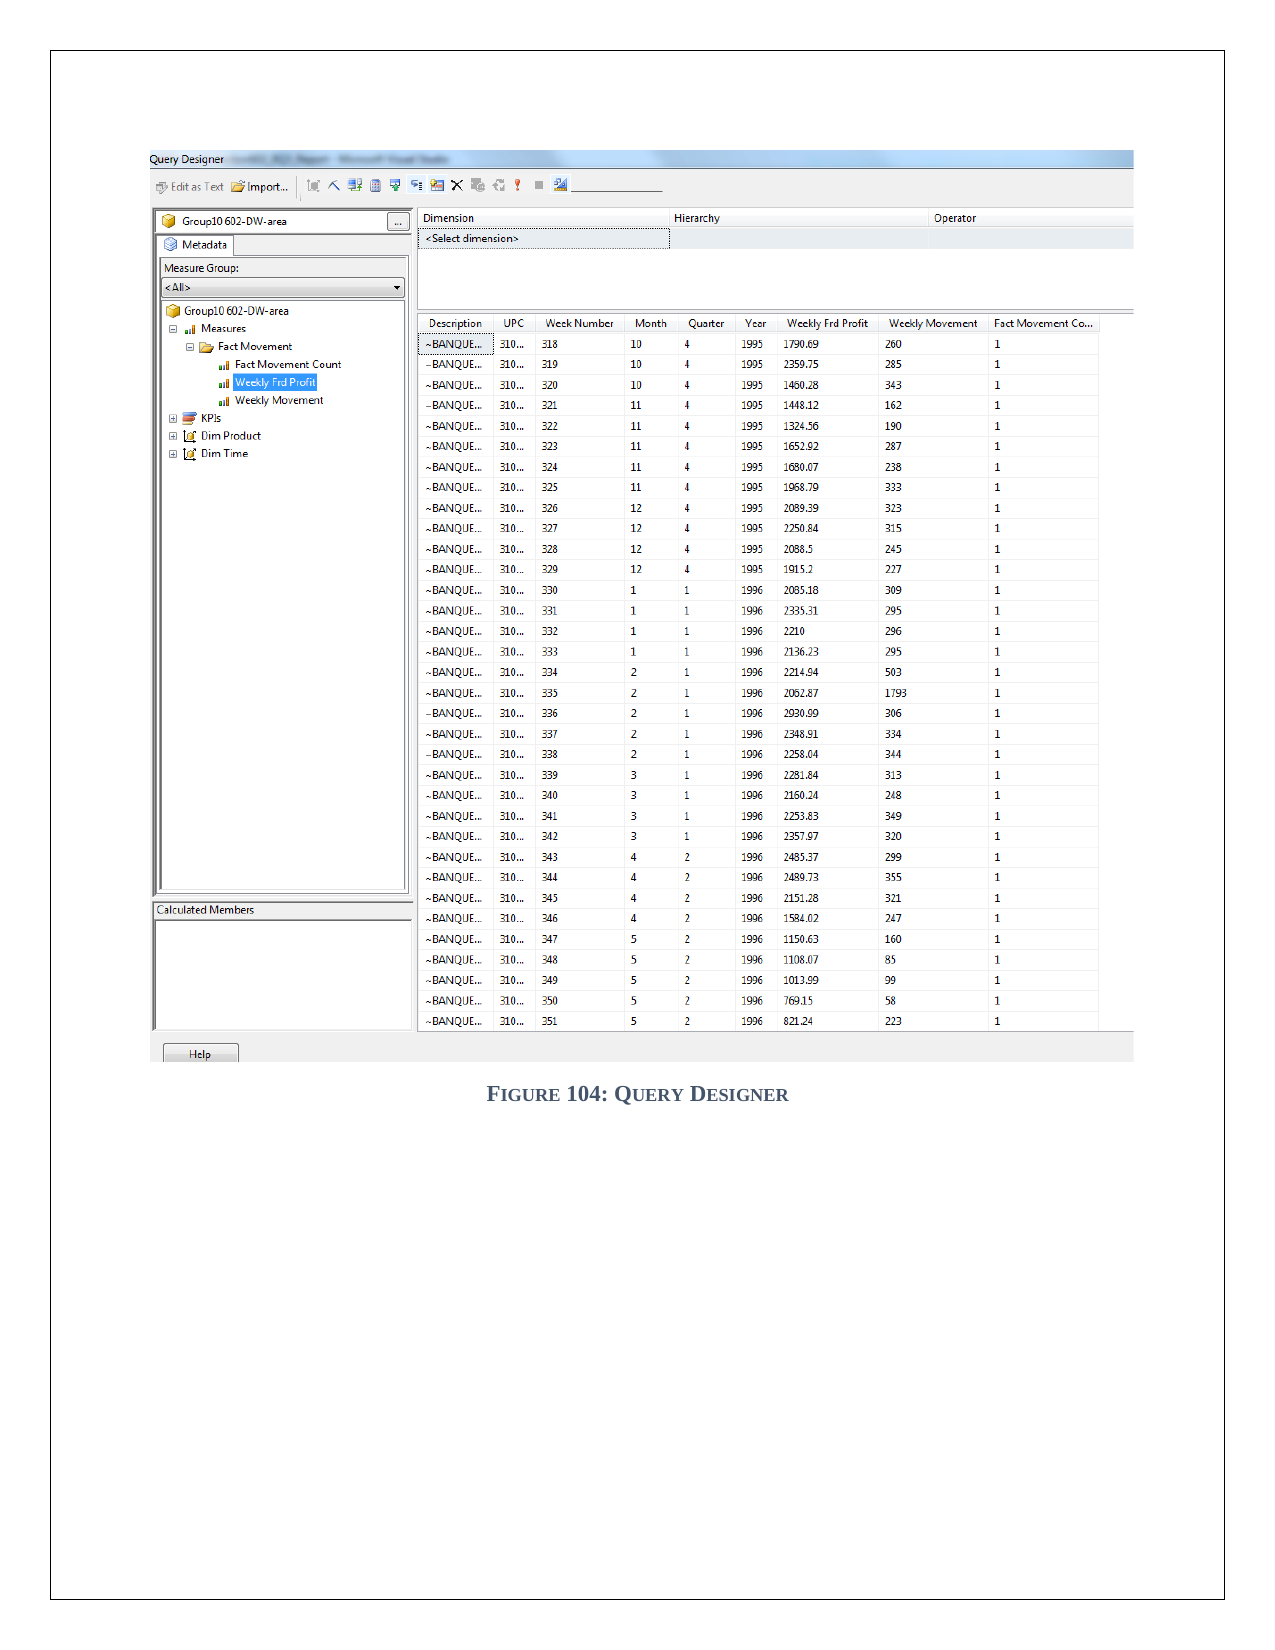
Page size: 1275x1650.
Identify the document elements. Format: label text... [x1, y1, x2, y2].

picture [150, 150, 1134, 1062]
text Figure 104: Query Designer [150, 1080, 1125, 1106]
